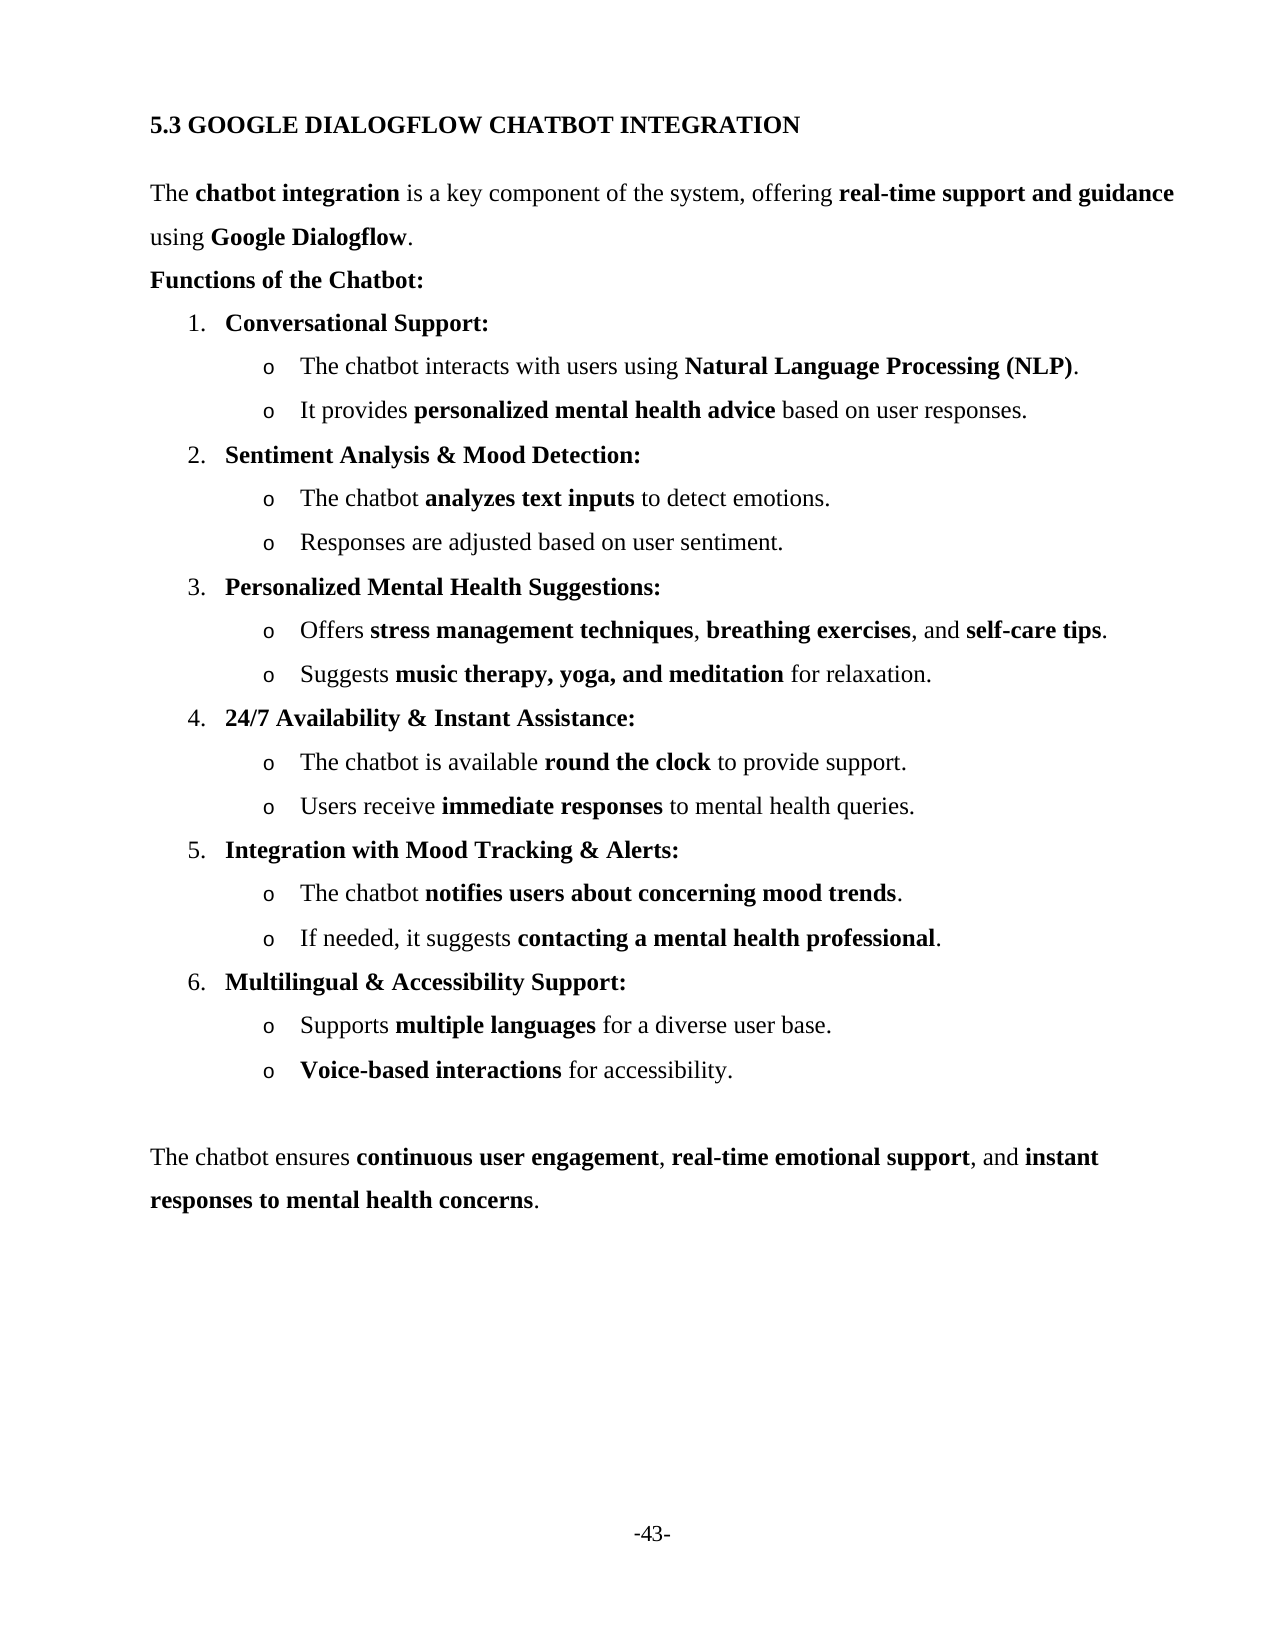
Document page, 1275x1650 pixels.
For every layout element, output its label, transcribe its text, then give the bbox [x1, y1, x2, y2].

list Offers stress management techniques, breathing exercises, and self-care tips. [262, 615, 1200, 644]
list 24/7 Availability & Instant Assistance: [187, 703, 1200, 732]
list Multilingual & Accessibility Support: [187, 967, 1200, 996]
list Supports multiple languages for a diverse user base. [262, 1010, 1200, 1040]
list Sentiment Analysis & Mood Detection: [187, 440, 1200, 468]
list Personalized Mental Health Suggestions: [187, 572, 1200, 600]
list The chatbot notifies users about concerning mood trends. [262, 878, 1200, 908]
text The chatbot ensures continuous user engagement, real-time emotional support, and instant responses to mental health concerns. [150, 1142, 1200, 1214]
list Responses are adjusted based on user sentiment. [262, 527, 1200, 557]
text 5.3 GOOGLE DIALOGFLOW CHATBOT INTEGRATION [150, 110, 1200, 139]
list It provides personalized mental health advice based on user responses. [262, 395, 1200, 425]
list The chatbot interacts with users using Natural Language Processing (NLP). [262, 351, 1200, 381]
list The chatbot is available round the clock to provide support. [262, 747, 1200, 776]
text The chatbot integration is a key component of the system, offering real-time support and guidance using Google Dialogflow. [150, 178, 1200, 250]
list The chatbot analyzes text inputs to detect emotions. [262, 483, 1200, 512]
list Voice-based interactions for accessibility. [262, 1055, 1200, 1084]
list Integration with Mood Tracking & Alerts: [187, 835, 1200, 864]
list If needed, it suggests contacting a mental health professional. [262, 923, 1200, 952]
text Functions of the Chatbot: [150, 265, 1200, 293]
list Users receive immediate responses to mental health queries. [262, 791, 1200, 821]
list Suggests music therapy, yoga, and meditation for relaxation. [262, 659, 1200, 689]
list Conversational Support: [187, 308, 1200, 337]
